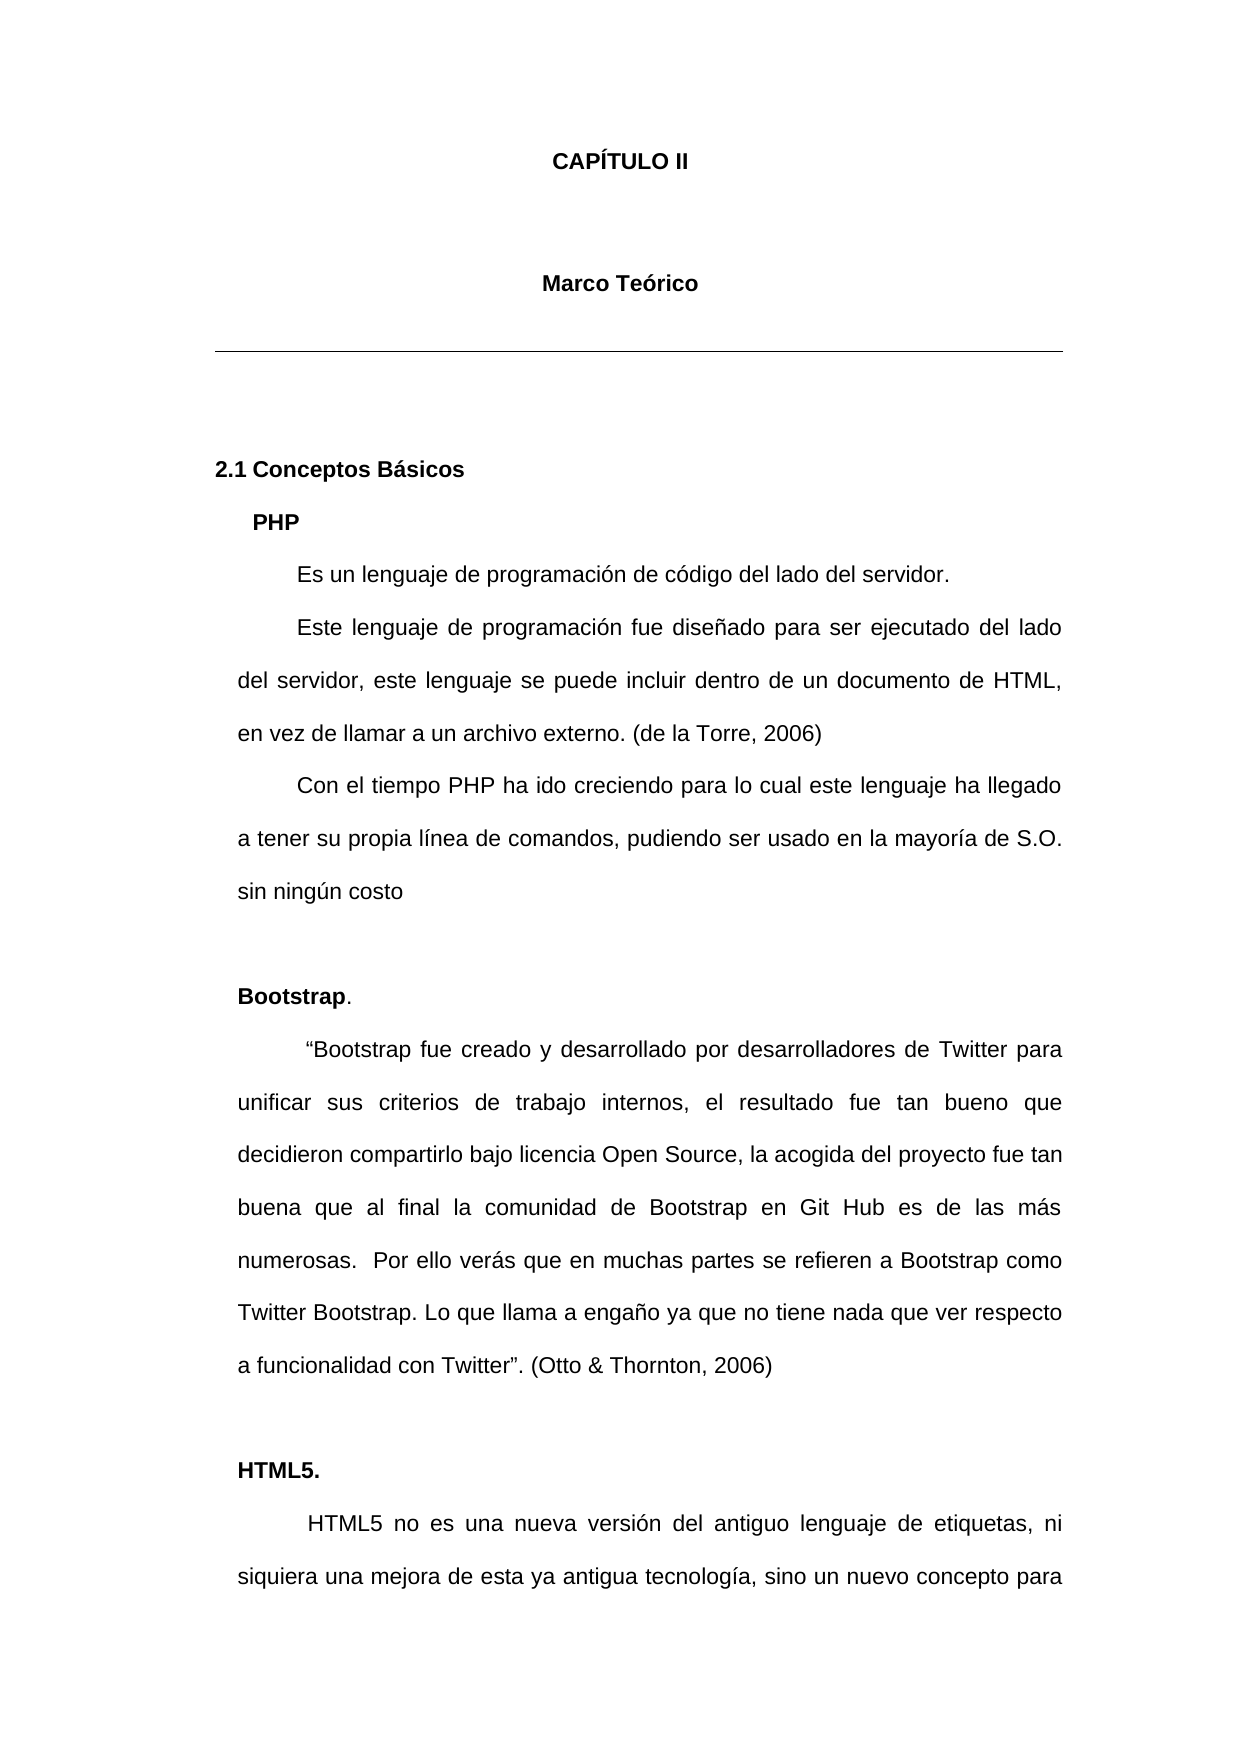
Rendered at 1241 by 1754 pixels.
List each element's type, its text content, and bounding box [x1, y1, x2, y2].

text HTML5. [177, 1457, 1063, 1484]
text CAPÍTULO II [177, 148, 1063, 174]
text Bootstrap. [177, 983, 1063, 1009]
text Este lenguaje de programación fue diseñado para ser ejecutado del lado del servidor, este lenguaje se puede incluir dentro de un documento de HTML, en vez de llamar a un archivo externo. [237, 614, 1063, 746]
text Marco Teórico [177, 270, 1063, 296]
text “Bootstrap fue creado y desarrollado por desarrolladores de Twitter para unificar sus criterios de trabajo internos, el resultado fue tan bueno que decidieron compartirlo bajo licencia Open Source, la acogida del proyecto fue tan buena que al final la comunidad de Bootstrap en Git Hub es de las más numerosas. Por ello verás que en muchas partes se refieren a Bootstrap como Twitter Bootstrap. Lo que llama a engaño ya que no tiene nada que ver respecto a funcionalidad con Twitter”. [237, 1036, 1063, 1378]
subtitle Conceptos Básicos [215, 456, 1063, 482]
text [237, 1510, 1063, 1589]
text Es un lenguaje de programación de código del lado del servidor. [237, 561, 1063, 588]
list PHP [252, 509, 1063, 535]
text Con el tiempo PHP ha ido creciendo para lo cual este lenguaje ha llegado a tener su propia línea de comandos, pudiendo ser usado en la mayoría de S.O. sin ningún costo [237, 772, 1063, 904]
